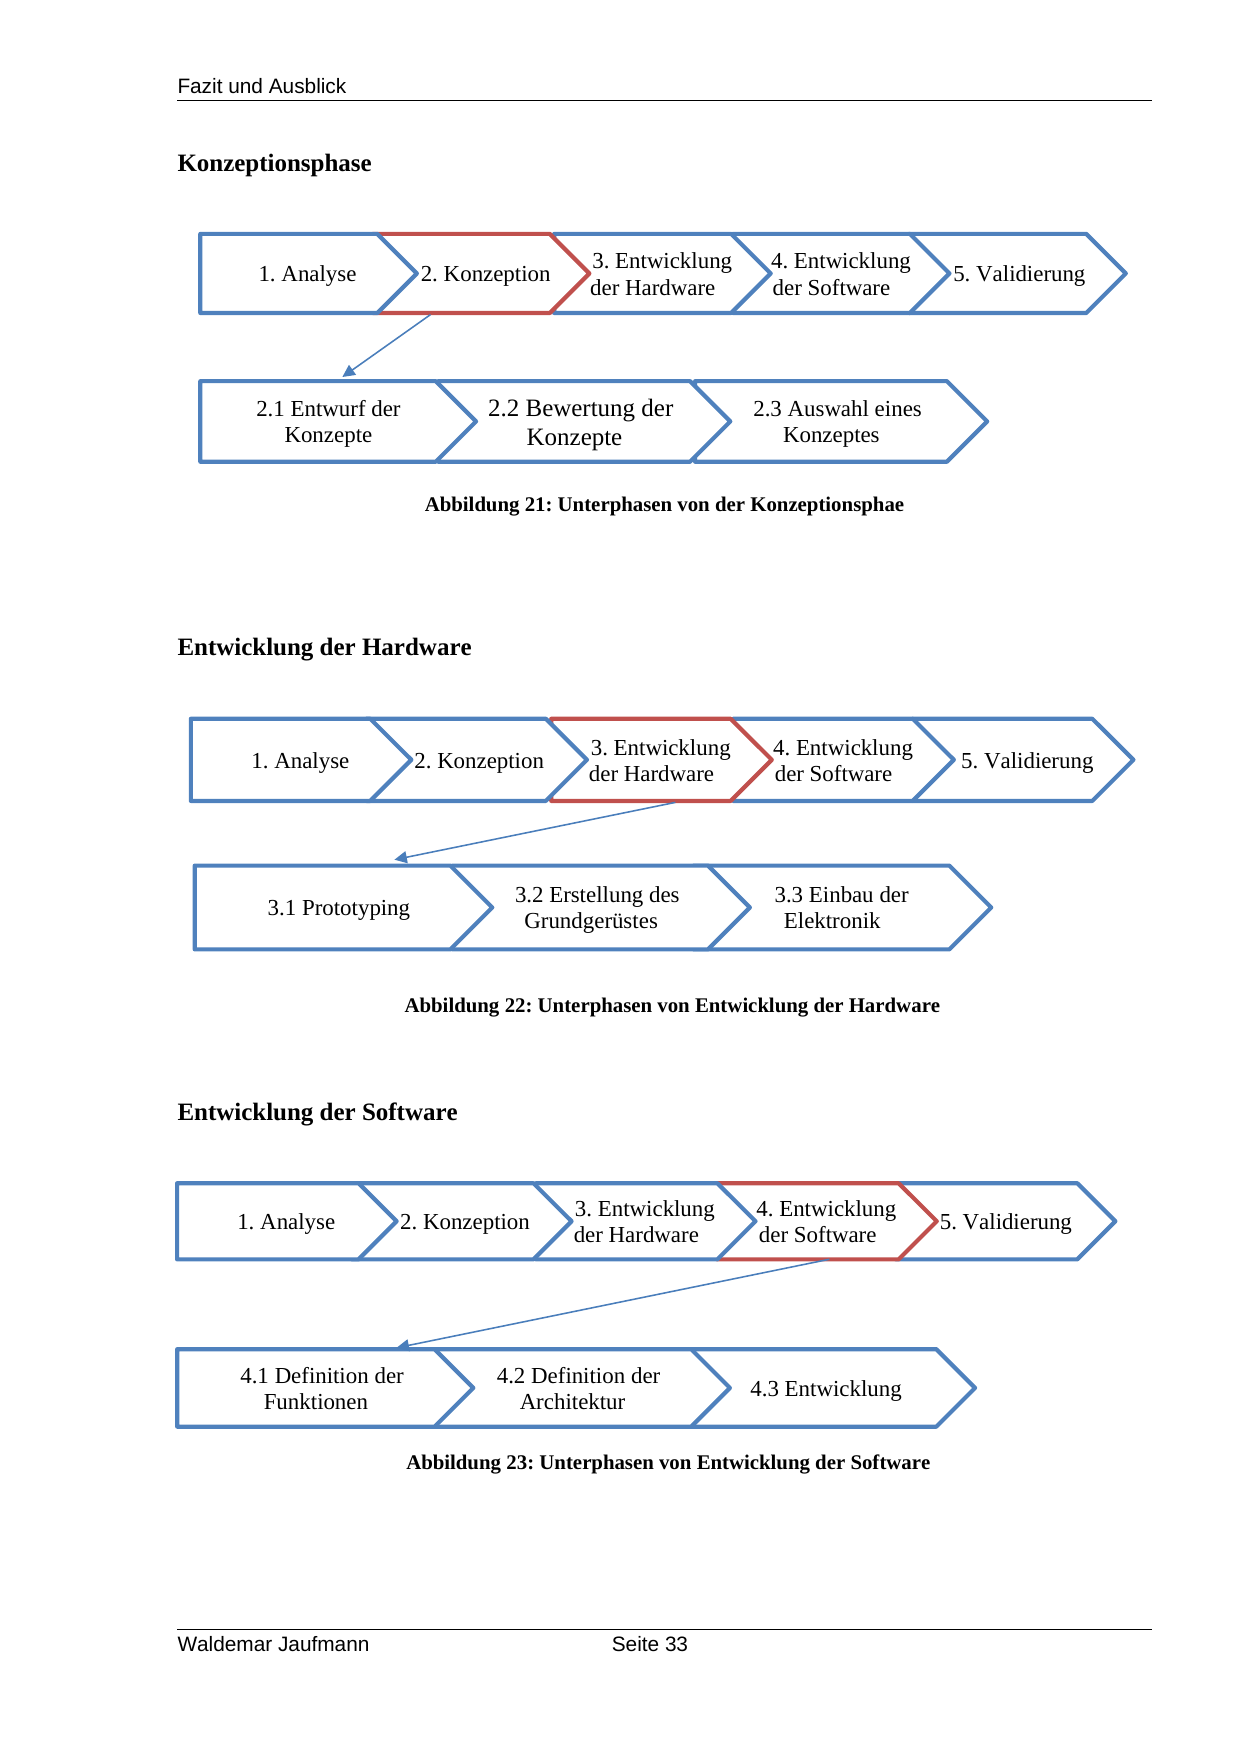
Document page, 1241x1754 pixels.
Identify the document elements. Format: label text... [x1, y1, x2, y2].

text Entwicklung der Hardware [177, 632, 1152, 661]
text Entwicklung der Software [177, 1097, 1152, 1126]
text Konzeptionsphase [177, 148, 1152, 176]
